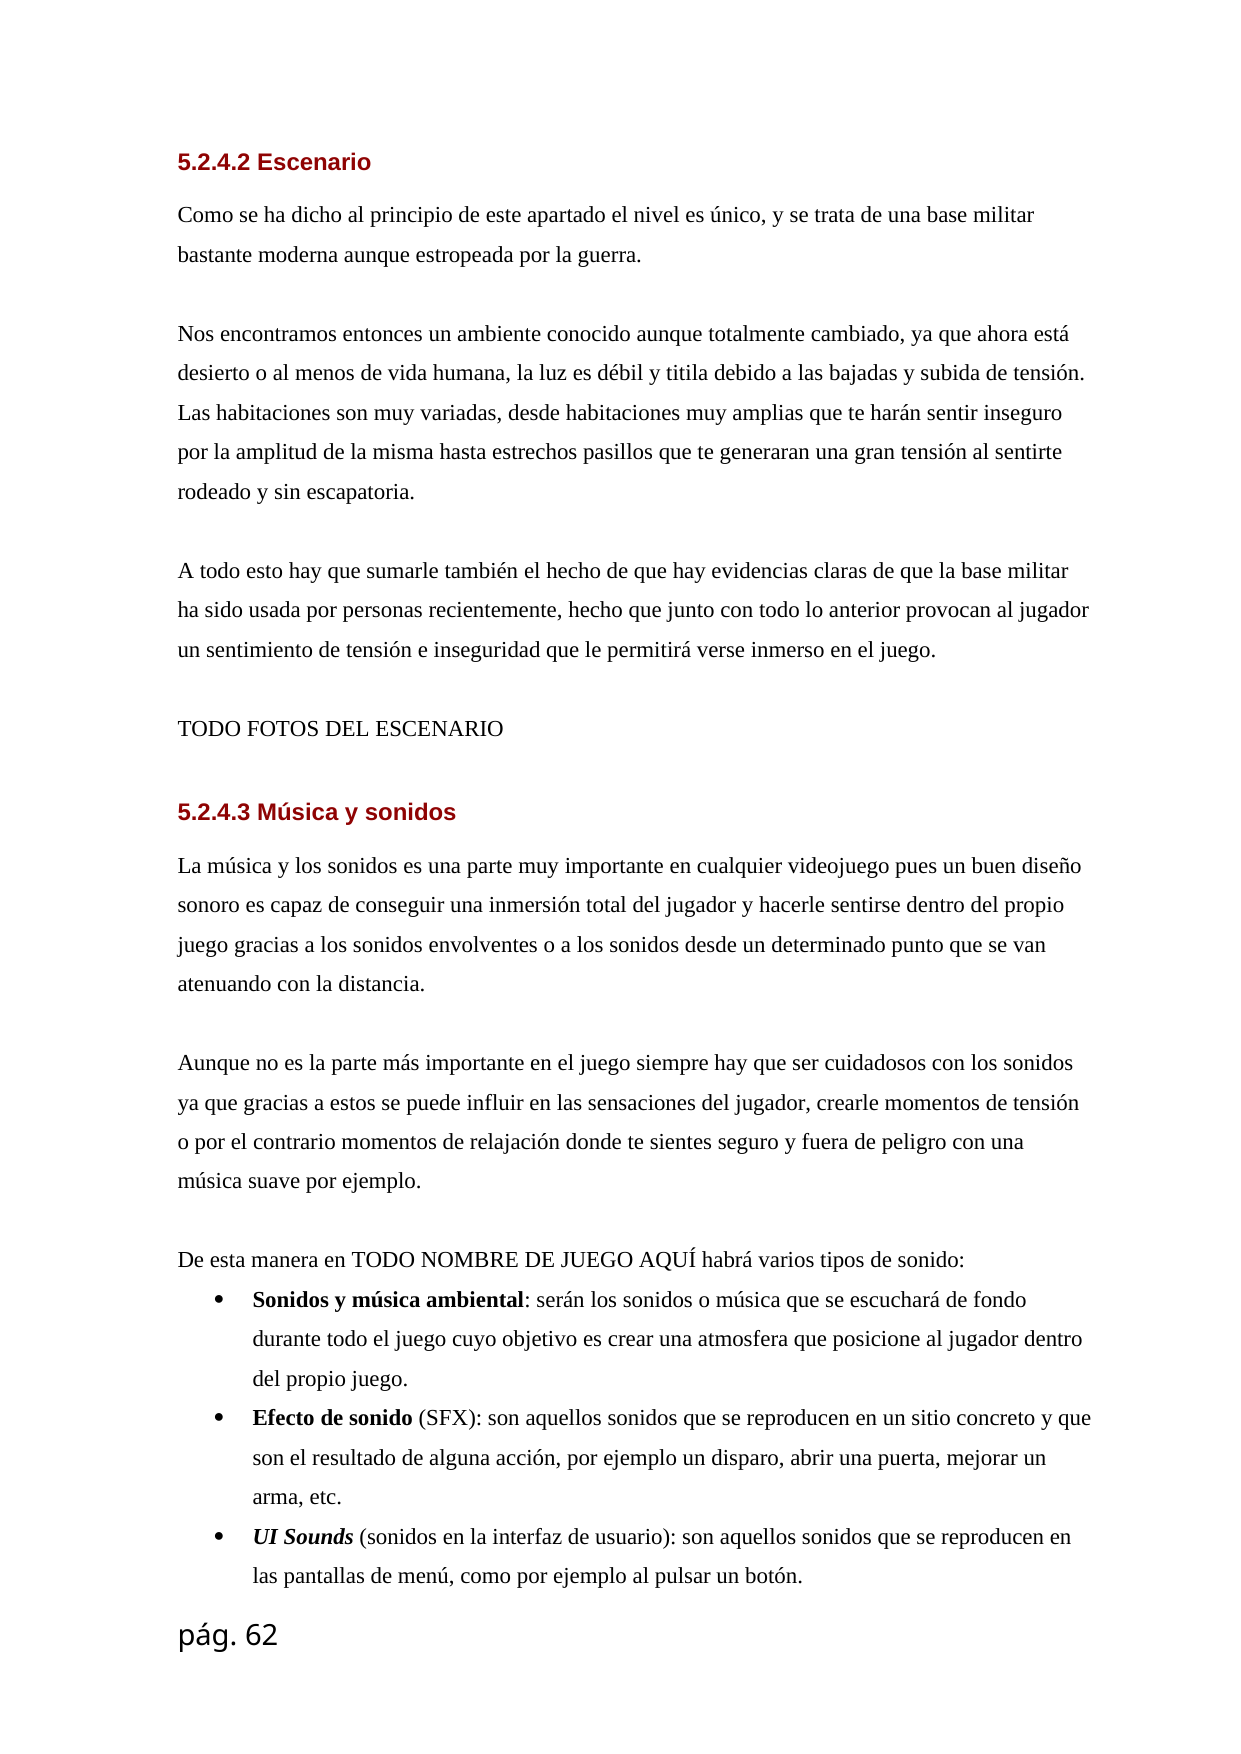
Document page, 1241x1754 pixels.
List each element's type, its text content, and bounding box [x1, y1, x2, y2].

list UI Sounds (sonidos en la interfaz de usuario): son aquellos sonidos que se reproducen en las pantallas de menú, como por ejemplo al pulsar un botón. [215, 1523, 1092, 1589]
text TODO FOTOS DEL ESCENARIO [177, 715, 1092, 741]
text Como se ha dicho al principio de este apartado el nivel es único, y se trata de una base militar bastante moderna aunque estropeada por la guerra. [177, 202, 1092, 267]
text La música y los sonidos es una parte muy importante en cualquier videojuego pues un buen diseño sonoro es capaz de conseguir una inmersión total del jugador y hacerle sentirse dentro del propio juego gracias a los sonidos envolventes o a los sonidos desde un determinado punto que se van atenuando con la distancia. [177, 852, 1092, 997]
text Nos encontramos entonces un ambiente conocido aunque totalmente cambiado, ya que ahora está desierto o al menos de vida humana, la luz es débil y titila debido a las bajadas y subida de tensión. Las habitaciones son muy variadas, desde habitaciones muy amplias que te harán sentir inseguro por la amplitud de la misma hasta estrechos pasillos que te generaran una gran tensión al sentirte rodeado y sin escapatoria. [177, 320, 1092, 504]
list Efecto de sonido (SFX): son aquellos sonidos que se reproducen en un sitio concreto y que son el resultado de alguna acción, por ejemplo un disparo, abrir una puerta, mejorar un arma, etc. [215, 1404, 1092, 1510]
subtitle 5.2.4.3 Música y sonidos [177, 798, 1092, 826]
list Sonidos y música ambiental: serán los sonidos o música que se escuchará de fondo durante todo el juego cuyo objetivo es crear una atmosfera que posicione al jugador dentro del propio juego. [215, 1286, 1092, 1391]
subtitle 5.2.4.2 Escenario [177, 148, 1092, 175]
text Aunque no es la parte más importante en el juego siempre hay que ser cuidadosos con los sonidos ya que gracias a estos se puede influir en las sensaciones del jugador, crearle momentos de tensión o por el contrario momentos de relajación donde te sientes seguro y fuera de peligro con una música suave por ejemplo. [177, 1049, 1092, 1194]
text A todo esto hay que sumarle también el hecho de que hay evidencias claras de que la base militar ha sido usada por personas recientemente, hecho que junto con todo lo anterior provocan al jugador un sentimiento de tensión e inseguridad que le permitirá verse inmerso en el juego. [177, 557, 1092, 662]
text De esta manera en TODO NOMBRE DE JUEGO AQUÍ habrá varios tipos de sonido: [177, 1247, 1092, 1273]
